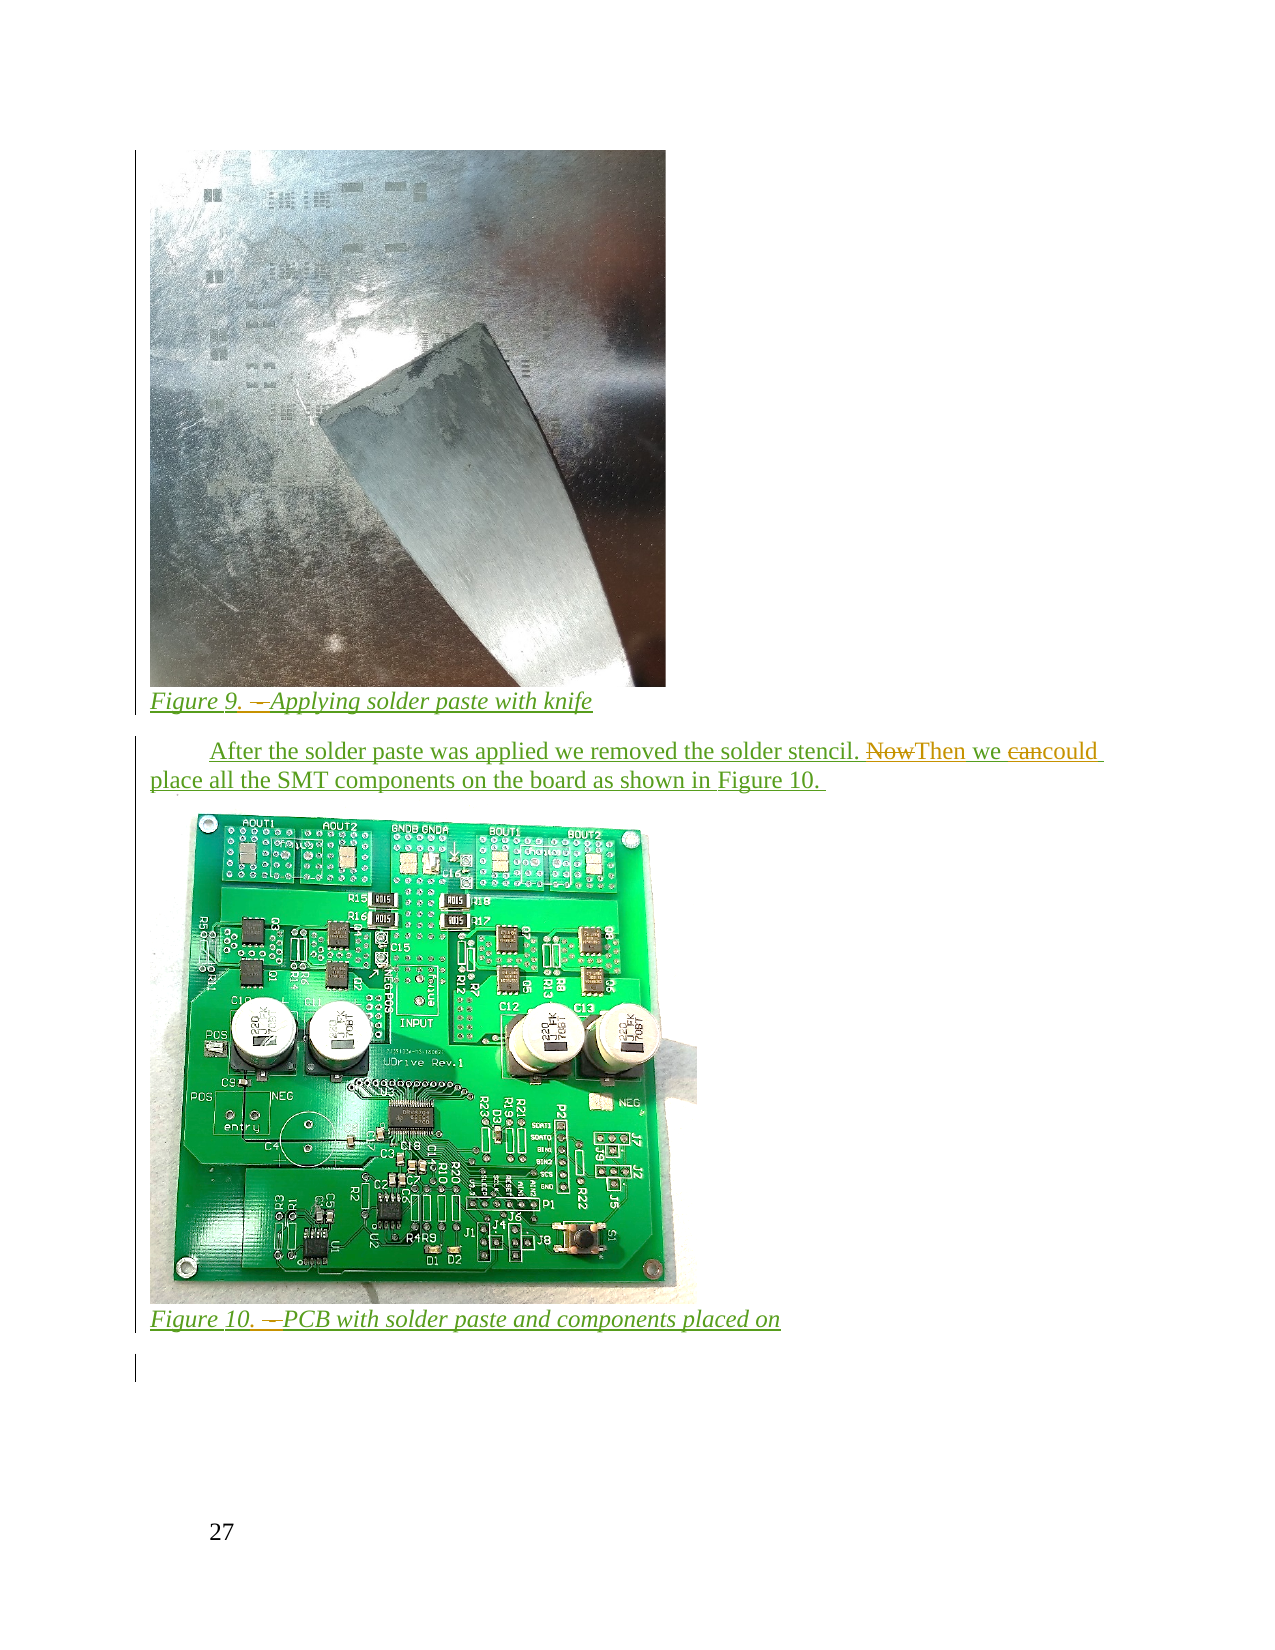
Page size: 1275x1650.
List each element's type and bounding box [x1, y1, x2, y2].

picture [150, 150, 666, 687]
picture [150, 793, 697, 1304]
